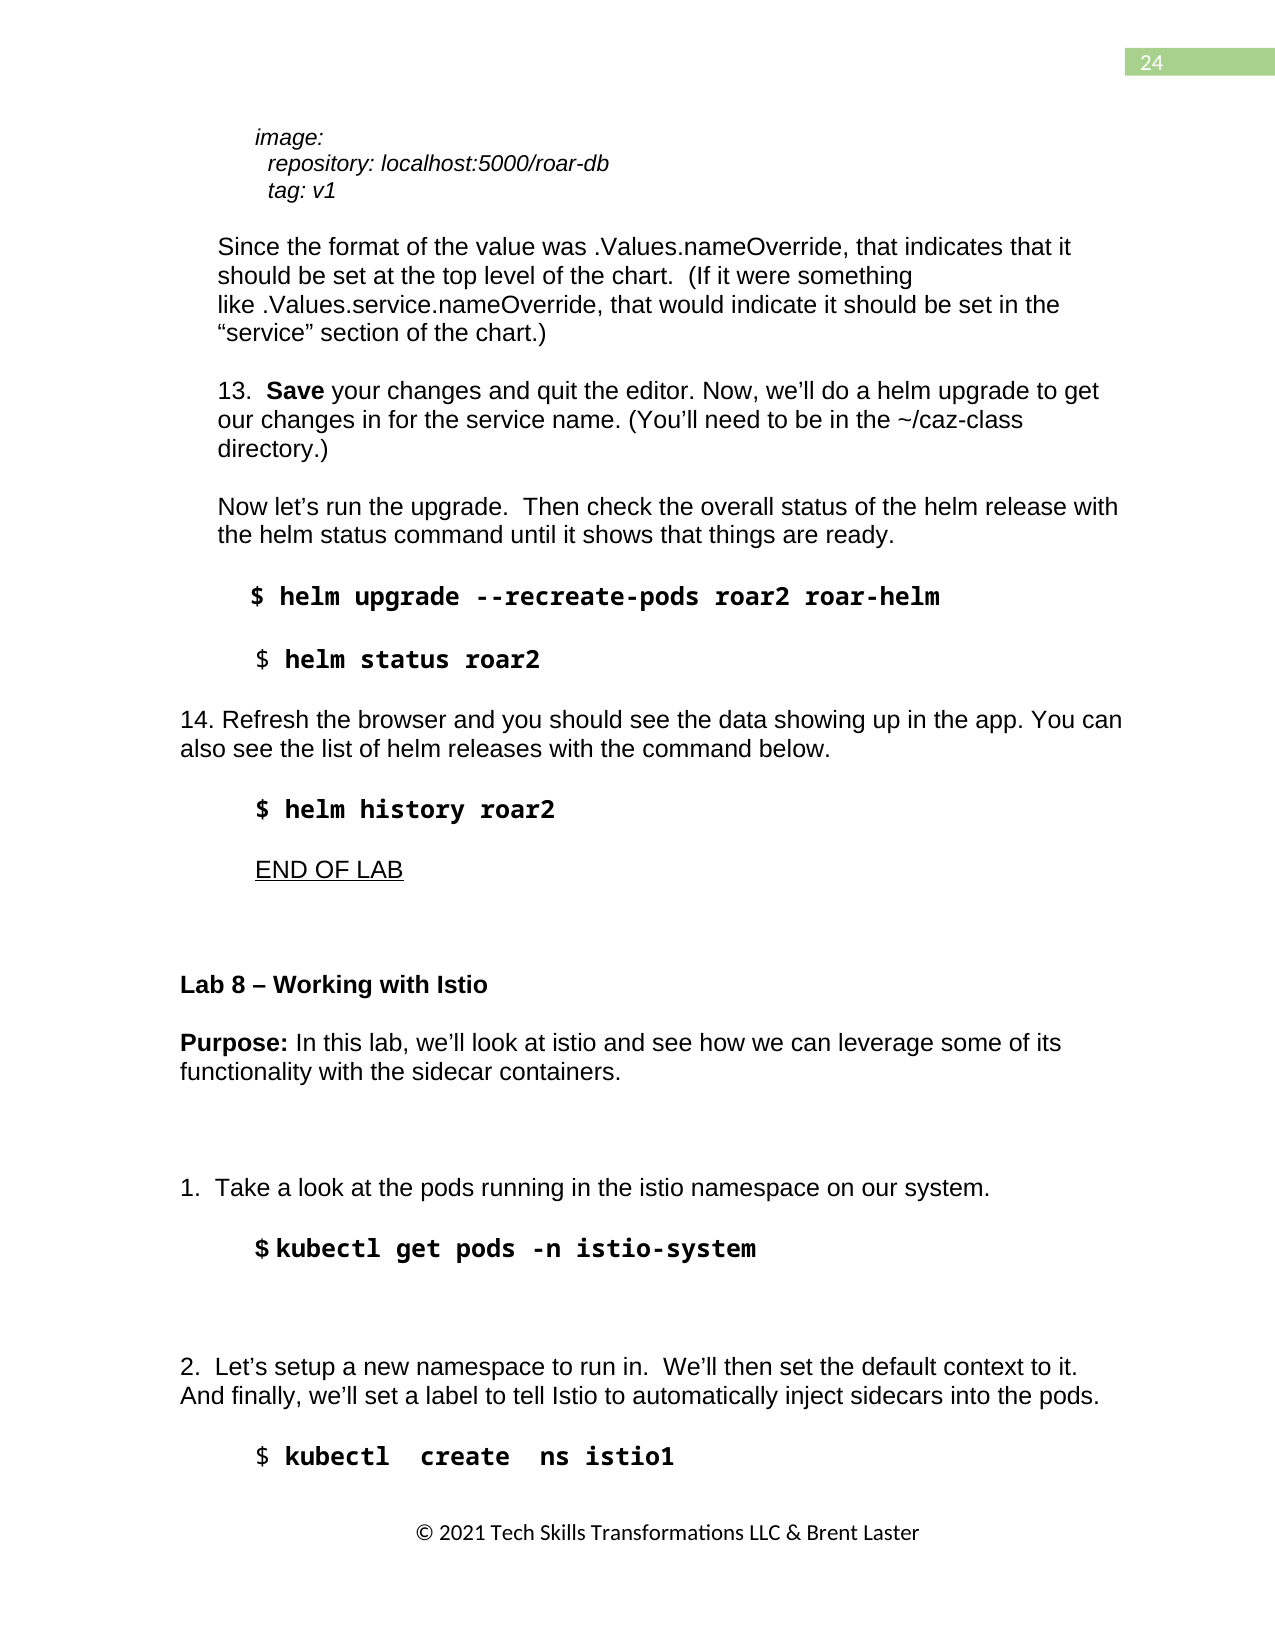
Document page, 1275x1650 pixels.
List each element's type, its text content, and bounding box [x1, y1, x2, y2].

text $ helm history roar2 [180, 791, 1125, 826]
text $ helm status roar2 [180, 642, 1125, 676]
text $ helm upgrade --recreate-pods roar2 roar-helm [180, 578, 1125, 612]
text Since the format of the value was .Values.nameOverride, that indicates that it should be set at the top level of the chart. (If it were something like .Values.service.nameOverride, that would indicate it should be set in the “service” section of the chart.) [217, 232, 1125, 347]
text 13. Save your changes and quit the editor. Now, we’ll do a helm upgrade to get our changes in for the service name. (You’ll need to be in the ~/caz-class directory.) [217, 376, 1125, 462]
text tag: v1 [255, 177, 1125, 203]
text 1. Take a look at the pods running in the istio namespace on our system. [180, 1173, 1125, 1202]
text 14. Refresh the browser and you should see the data showing up in the app. You can also see the list of helm releases with the command below. [180, 705, 1125, 762]
text END OF LAB [180, 855, 1125, 883]
text $ kubectl get pods -n istio-system [180, 1231, 1125, 1265]
text Now let’s run the upgrade. Then check the overall status of the helm release with the helm status command until it shows that things are ready. [217, 492, 1125, 549]
text repository: localhost:5000/roar-db [255, 150, 1125, 177]
text $ kubectl create ns istio1 [180, 1439, 1125, 1473]
text image: [255, 124, 1125, 150]
text Lab 8 – Working with Istio [180, 971, 1125, 999]
text Purpose: In this lab, we’ll look at istio and see how we can leverage some of its functionality with the sidecar containers. [180, 1028, 1125, 1086]
text 2. Let’s setup a new namespace to run in. We’ll then set the default context to it. And finally, we’ll set a label to tell Istio to automatically inject sidecars into the pods. [180, 1352, 1125, 1409]
